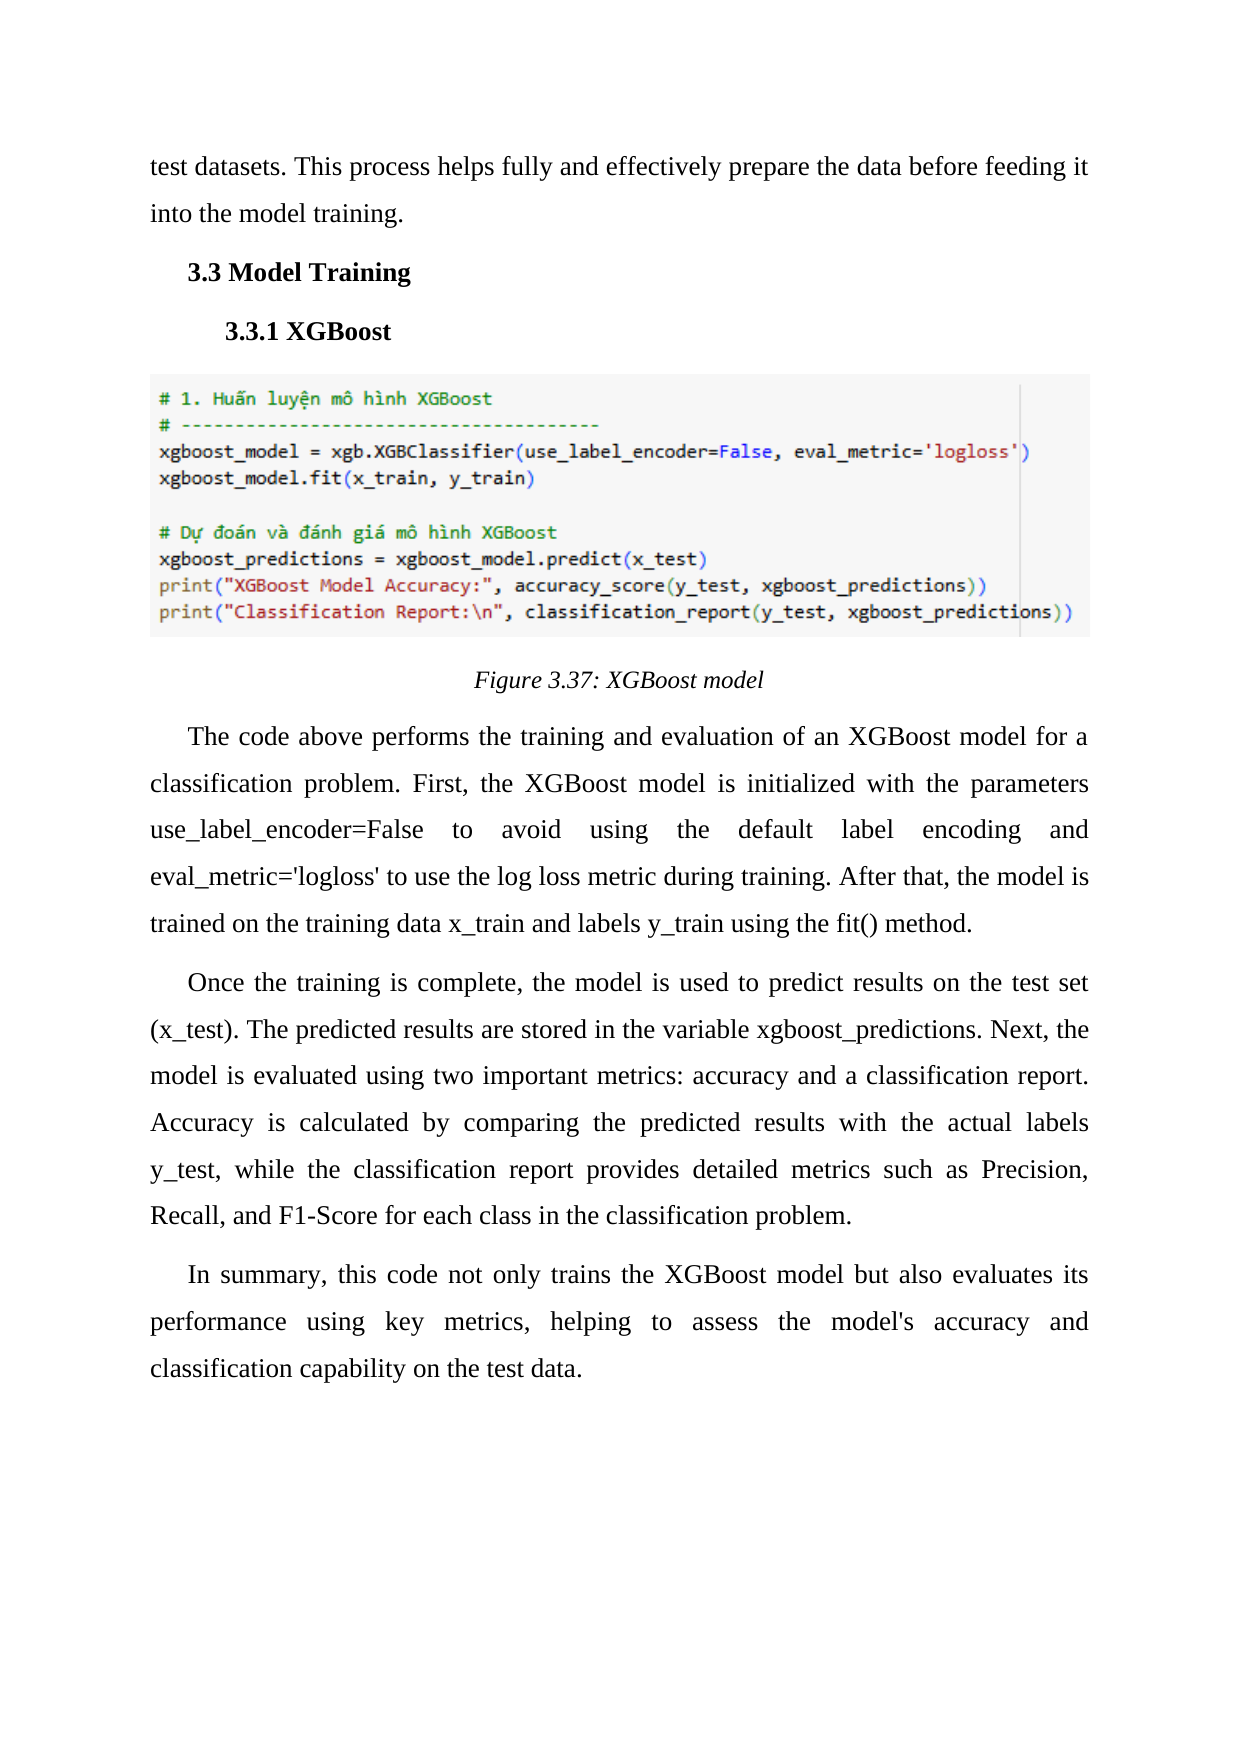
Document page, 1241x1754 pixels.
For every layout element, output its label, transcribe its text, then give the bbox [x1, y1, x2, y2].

subtitle 3.3.1 XGBoost [150, 315, 1090, 346]
text Figure 3.37: XGBoost model [150, 665, 1090, 693]
text The code above performs the training and evaluation of an XGBoost model for a classification problem. First, the XGBoost model is initialized with the parameters use_label_encoder=False to avoid using the default label encoding and eval_metric='logloss' to use the log loss metric during training. After that, the model is trained on the training data x_train and labels y_train using the fit() method. [150, 720, 1090, 938]
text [150, 150, 1090, 228]
text In summary, this code not only trains the XGBoost model but also evaluates its performance using key metrics, helping to assess the model's accuracy and classification capability on the test data. [150, 1259, 1090, 1383]
picture [150, 374, 1091, 637]
text Once the training is complete, the model is used to predict results on the test set (x_test). The predicted results are stored in the variable xgboost_predictions. Next, the model is evaluated using two important metrics: accuracy and a classification report. Accuracy is calculated by comparing the predicted results with the actual labels y_test, while the classification report provides detailed metrics such as Precision, Recall, and F1-Score for each class in the classification problem. [150, 966, 1090, 1231]
subtitle 3.3 Model Training [150, 256, 1090, 287]
